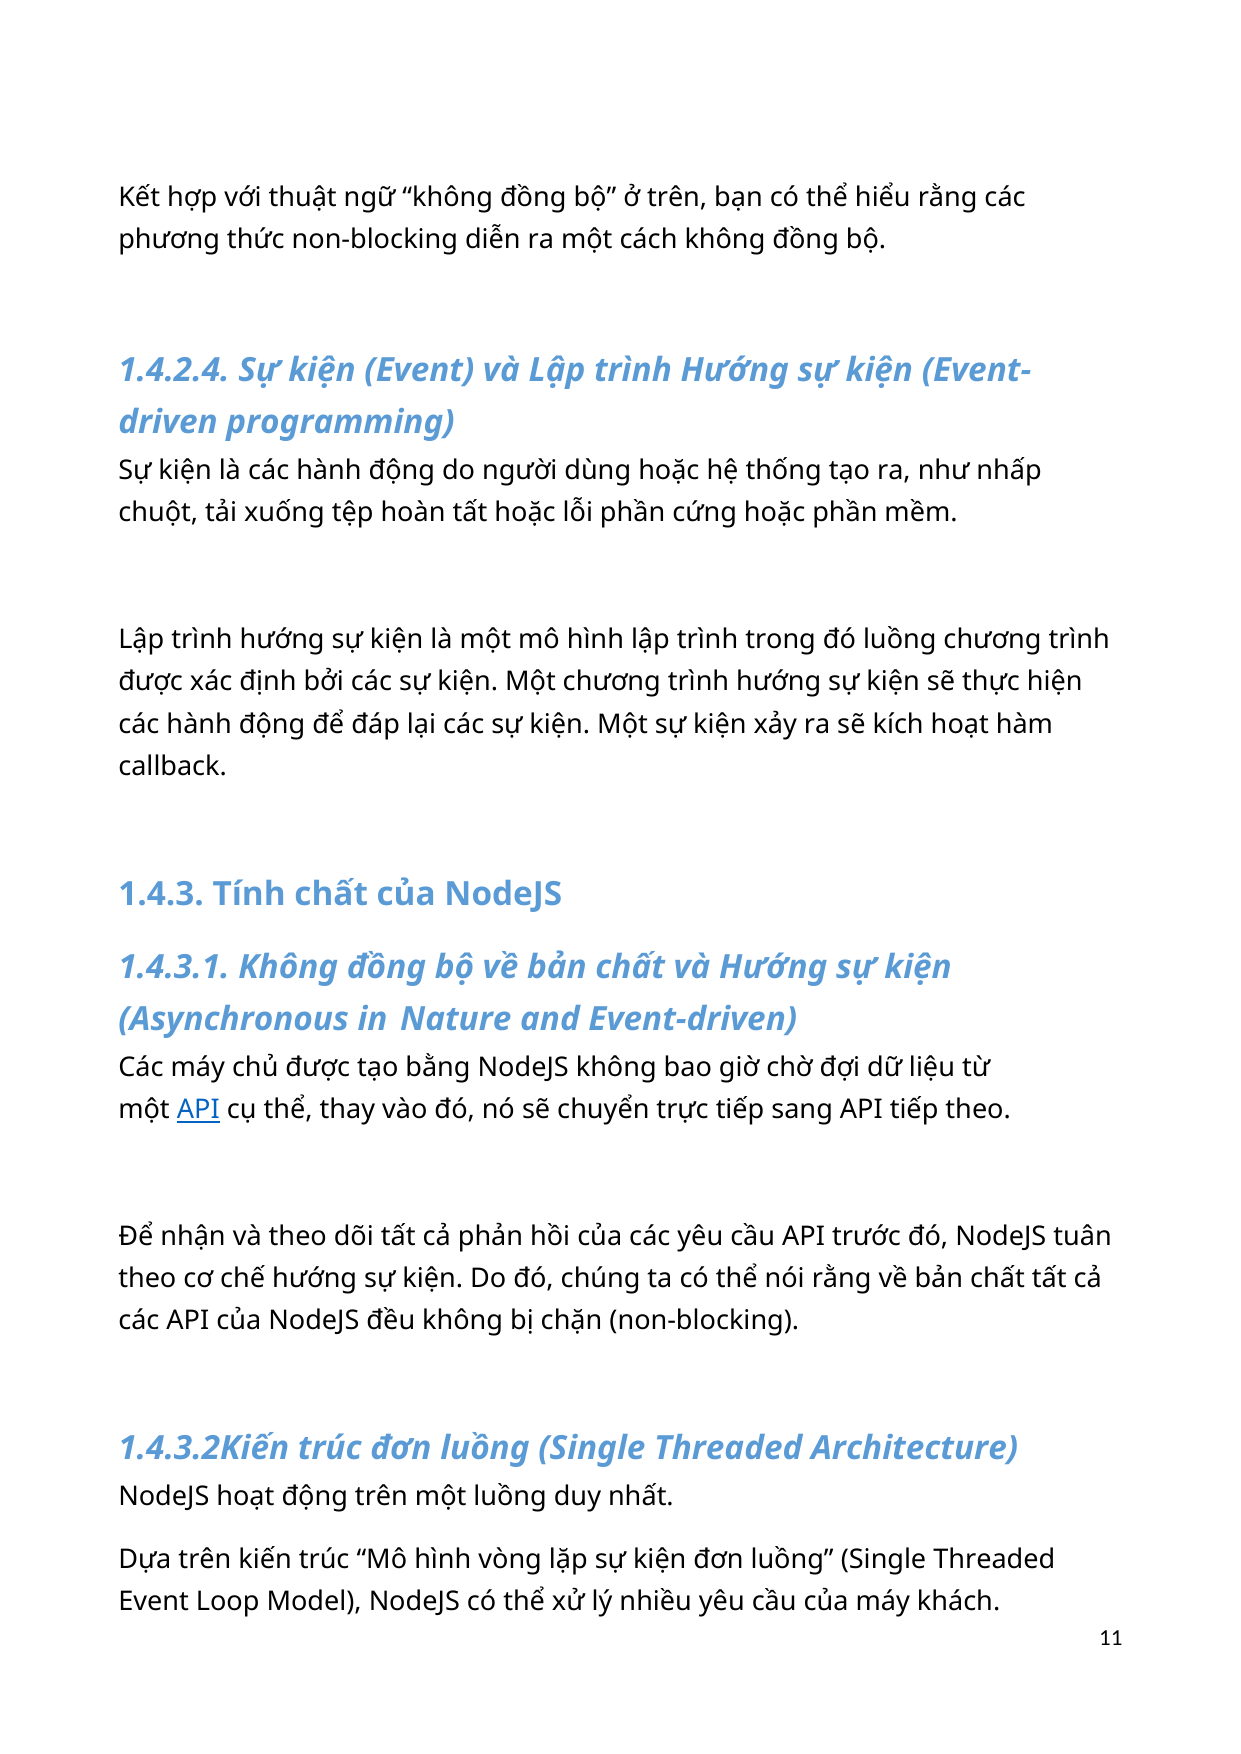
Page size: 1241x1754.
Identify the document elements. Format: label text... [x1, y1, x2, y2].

subtitle 1.4.2.4. Sự kiện (Event) và Lập trình Hướng sự kiện (Event-driven programming) [118, 346, 1122, 444]
text NodeJS hoạt động trên một luồng duy nhất. [118, 1476, 1122, 1513]
text Để nhận và theo dõi tất cả phản hồi của các yêu cầu API trước đó, NodeJS tuân theo cơ chế hướng sự kiện. Do đó, chúng ta có thể nói rằng về bản chất tất cả các API của NodeJS đều không bị chặn (non-blocking). [118, 1216, 1122, 1338]
subtitle 1.4.3.1. Không đồng bộ về bản chất và Hướng sự kiện (Asynchronous in Nature and Event-driven) [118, 943, 1122, 1040]
text Sự kiện là các hành động do người dùng hoặc hệ thống tạo ra, như nhấp chuột, tải xuống tệp hoàn tất hoặc lỗi phần cứng hoặc phần mềm. [118, 450, 1122, 530]
text Lập trình hướng sự kiện là một mô hình lập trình trong đó luồng chương trình được xác định bởi các sự kiện. Một chương trình hướng sự kiện sẽ thực hiện các hành động để đáp lại các sự kiện. Một sự kiện xảy ra sẽ kích hoạt hàm callback. [118, 619, 1122, 783]
subtitle 1.4.3.2Kiến trúc đơn luồng (Single Threaded Architecture) [118, 1424, 1122, 1469]
subtitle 1.4.3. Tính chất của NodeJS [118, 870, 1122, 915]
text Dựa trên kiến trúc “Mô hình vòng lặp sự kiện đơn luồng” (Single Threaded Event Loop Model), NodeJS có thể xử lý nhiều yêu cầu của máy khách. [118, 1539, 1122, 1619]
text Kết hợp với thuật ngữ “không đồng bộ” ở trên, bạn có thể hiểu rằng các phương thức non-blocking diễn ra một cách không đồng bộ. [118, 177, 1122, 256]
text Các máy chủ được tạo bằng NodeJS không bao giờ chờ đợi dữ liệu từ một API cụ thể, thay vào đó, nó sẽ chuyển trực tiếp sang API tiếp theo. [118, 1047, 1122, 1126]
